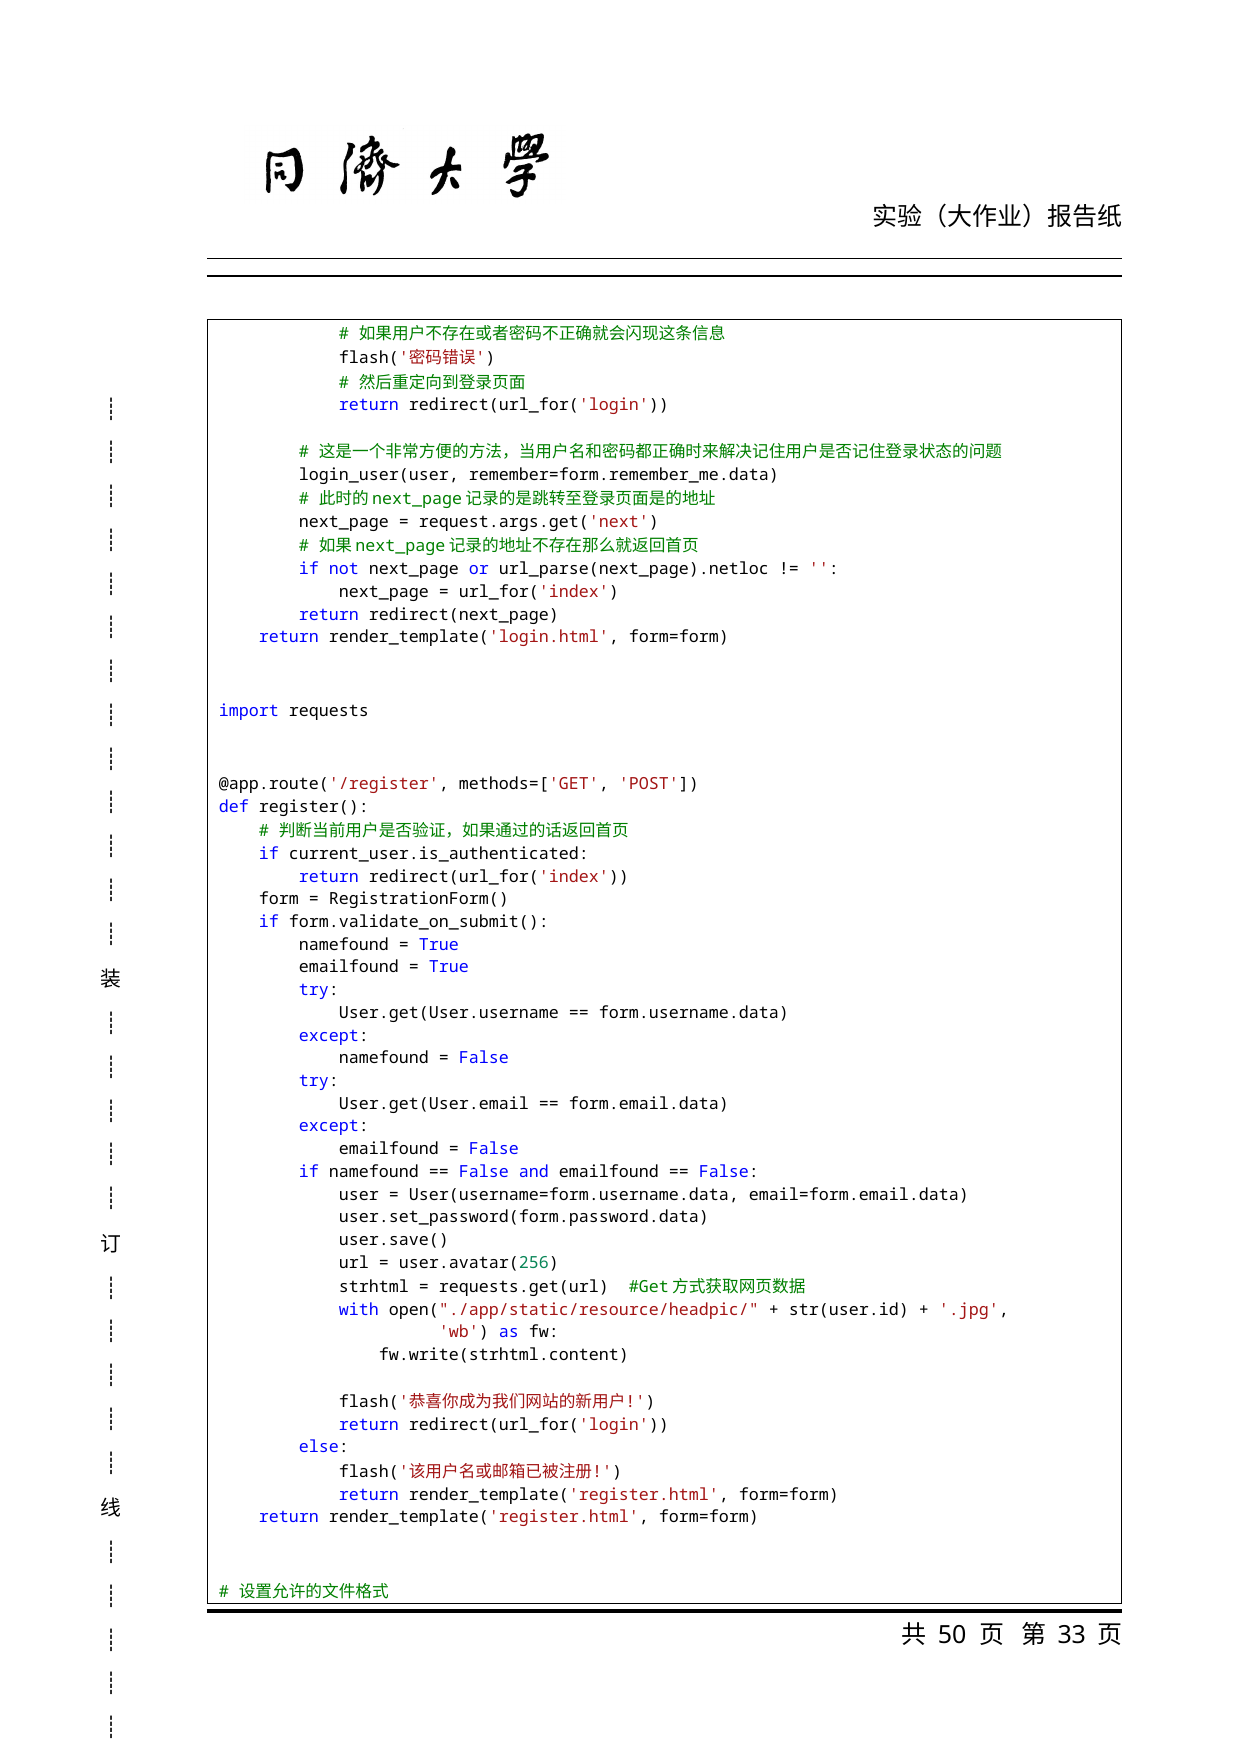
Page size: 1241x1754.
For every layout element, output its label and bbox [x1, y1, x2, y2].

picture [244, 125, 567, 204]
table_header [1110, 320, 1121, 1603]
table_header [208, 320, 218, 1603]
